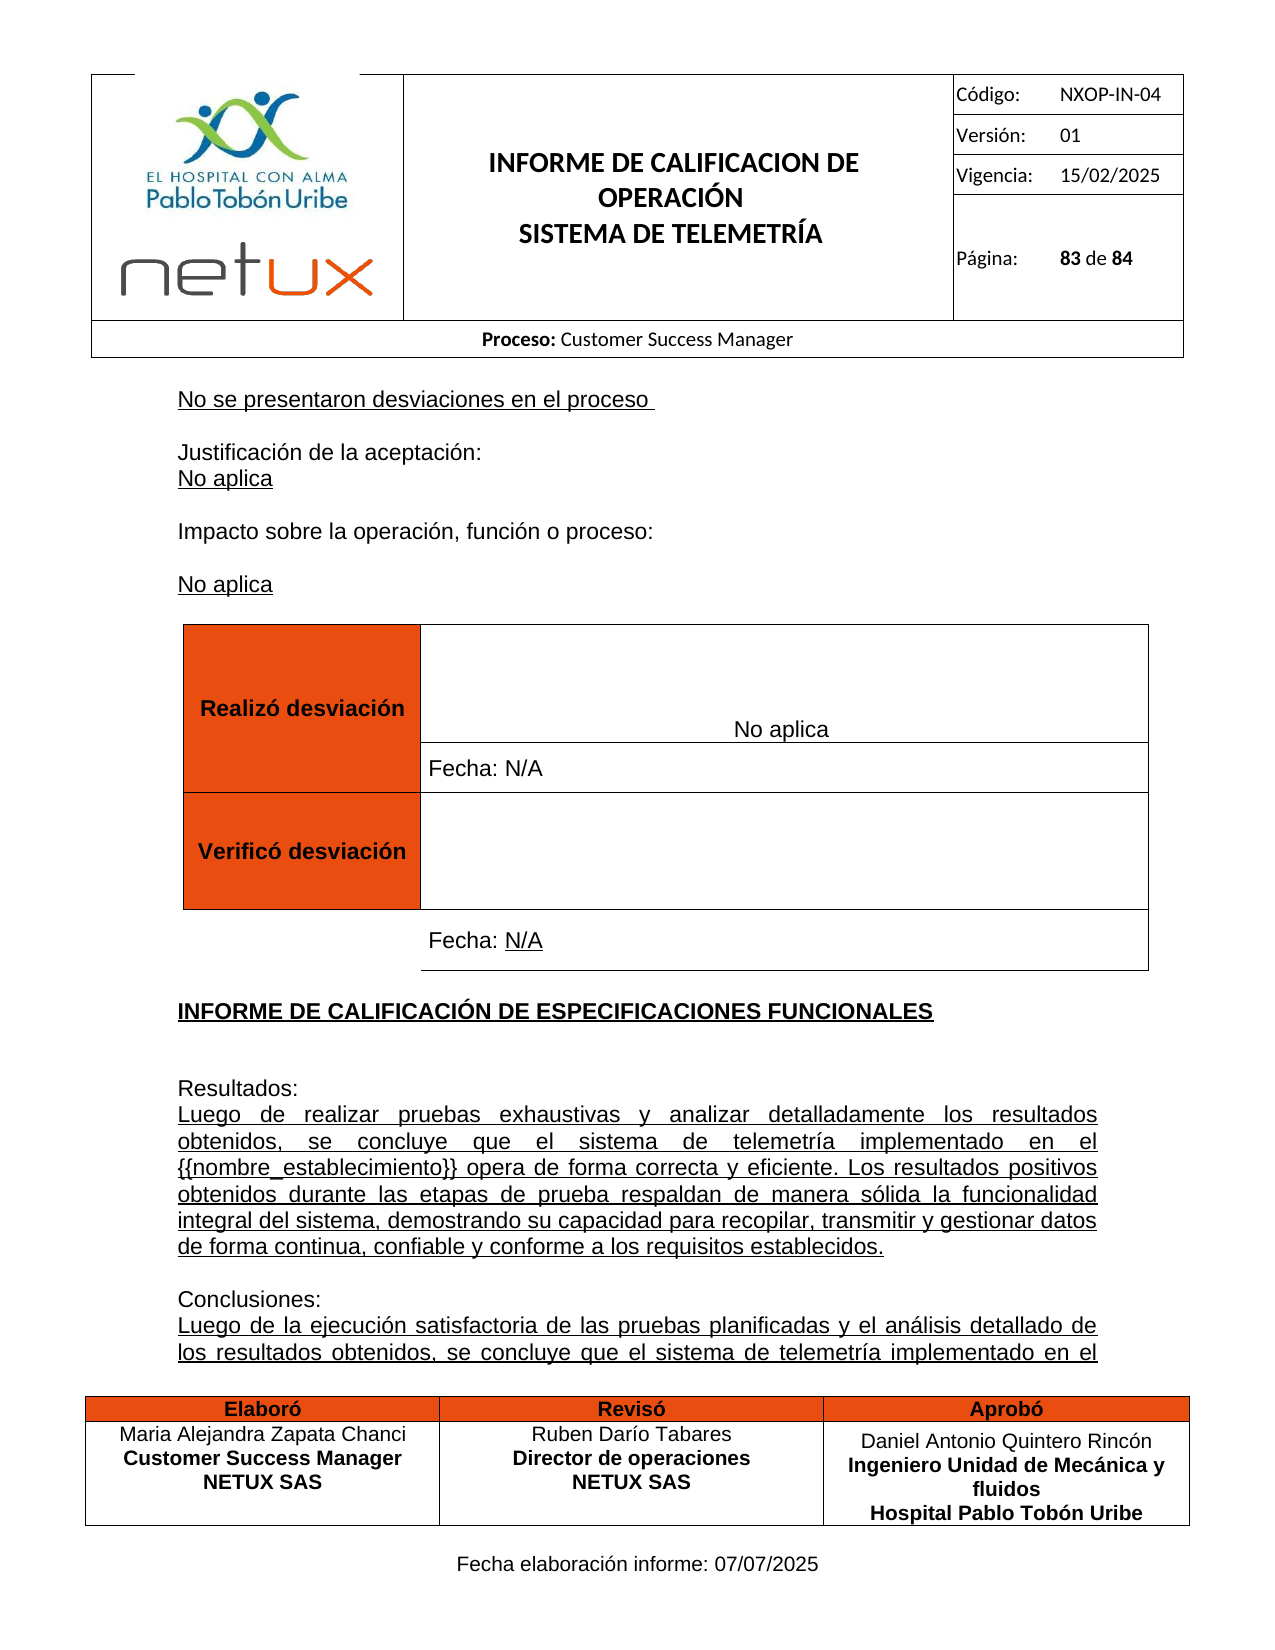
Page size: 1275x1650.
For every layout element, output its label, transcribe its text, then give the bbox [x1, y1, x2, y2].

text Impacto sobre la operación, función o proceso: [177, 518, 1098, 544]
text No aplica [177, 465, 1098, 492]
text No aplica [177, 571, 1098, 597]
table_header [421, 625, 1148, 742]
text Conclusiones: [177, 1286, 1098, 1312]
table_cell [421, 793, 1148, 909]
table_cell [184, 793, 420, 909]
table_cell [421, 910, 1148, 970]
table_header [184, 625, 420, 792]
picture [94, 74, 401, 320]
text Resultados: [177, 1075, 1098, 1101]
text Luego de realizar pruebas exhaustivas y analizar detalladamente los resultados obtenidos, se concluye que el sistema de telemetría implementado en el {{nombre_establecimiento}} opera de forma correcta y eficiente. Los resultados positivos obtenidos durante las etapas de prueba respaldan de manera sólida la funcionalidad integral del sistema, demostrando su capacidad para recopilar, transmitir y gestionar datos de forma continua, confiable y conforme a los requisitos establecidos. [177, 1204, 1098, 1259]
text INFORME DE CALIFICACIÓN DE ESPECIFICACIONES FUNCIONALES [177, 998, 1098, 1024]
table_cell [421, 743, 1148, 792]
text No se presentaron desviaciones en el proceso [177, 386, 1098, 413]
text Justificación de la aceptación: [177, 439, 1098, 465]
